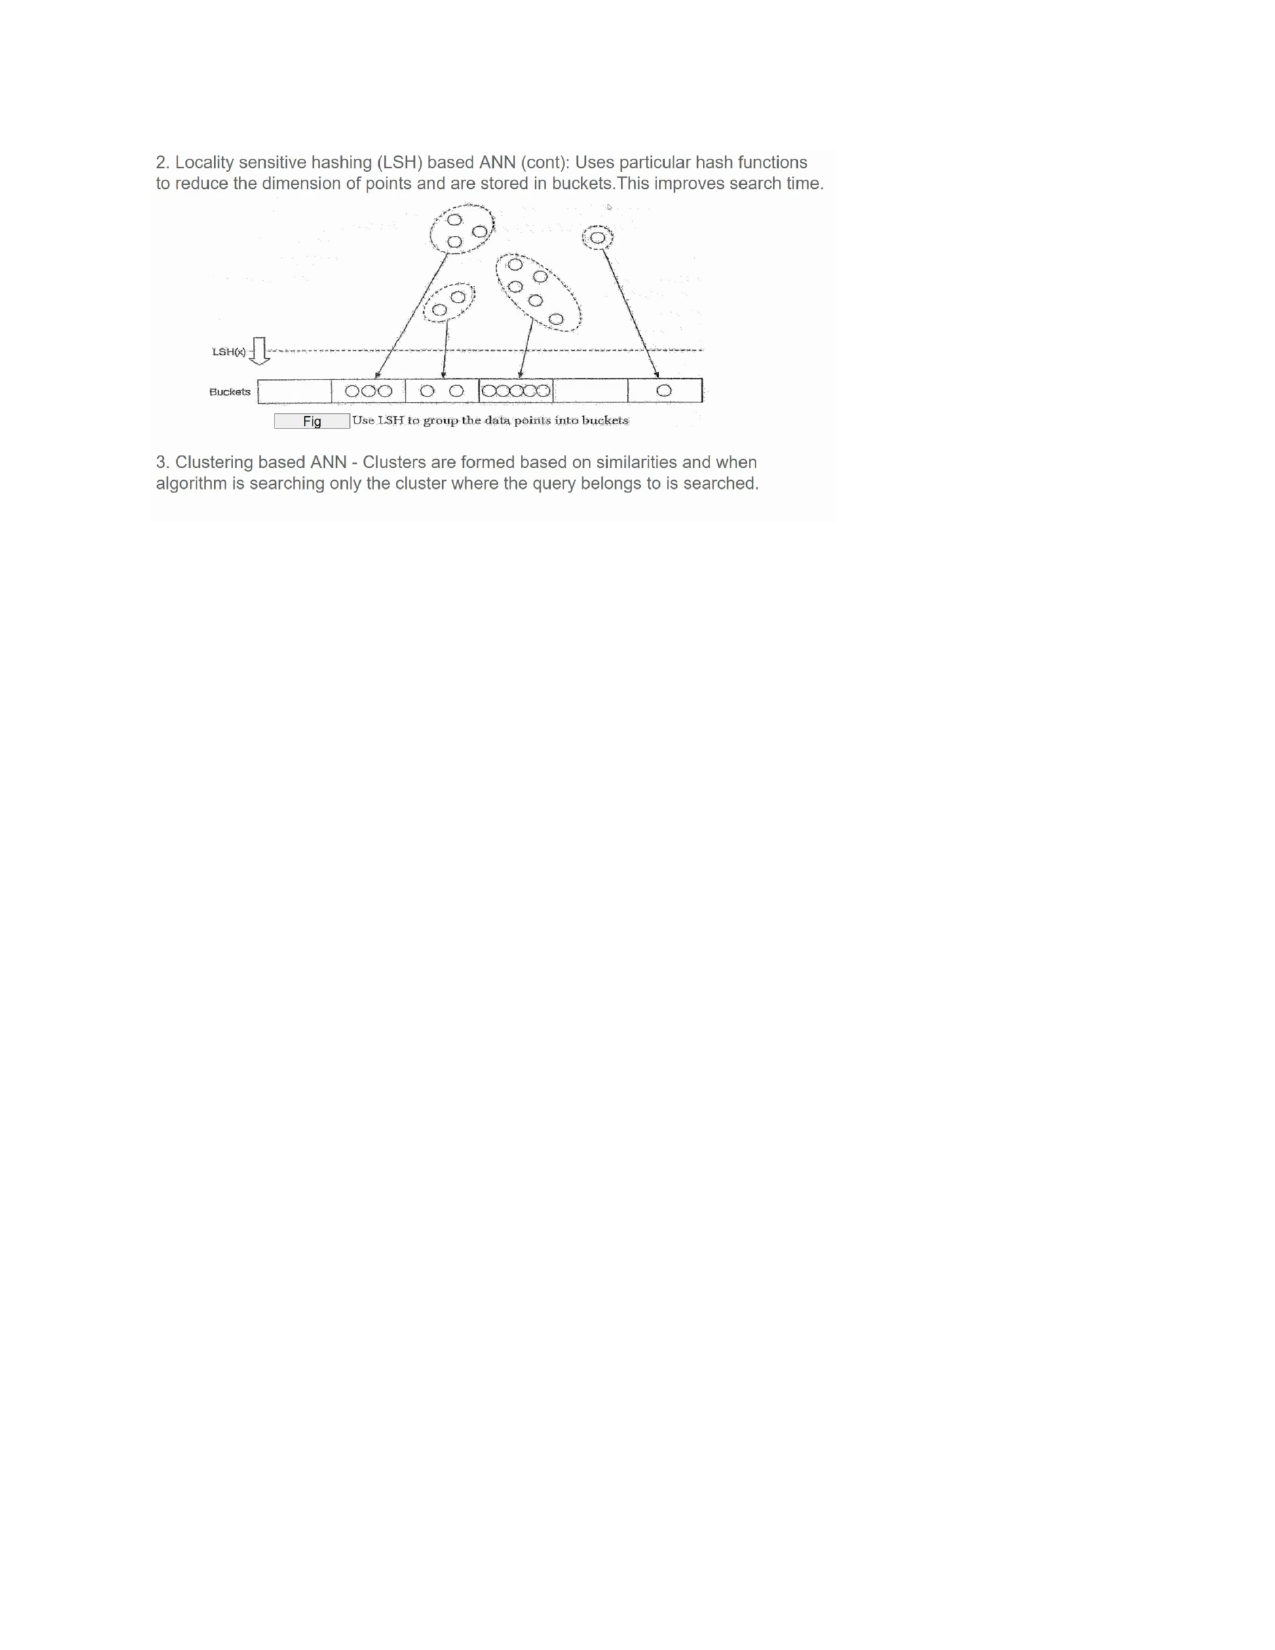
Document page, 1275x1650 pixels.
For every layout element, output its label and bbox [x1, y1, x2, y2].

picture [150, 150, 836, 522]
